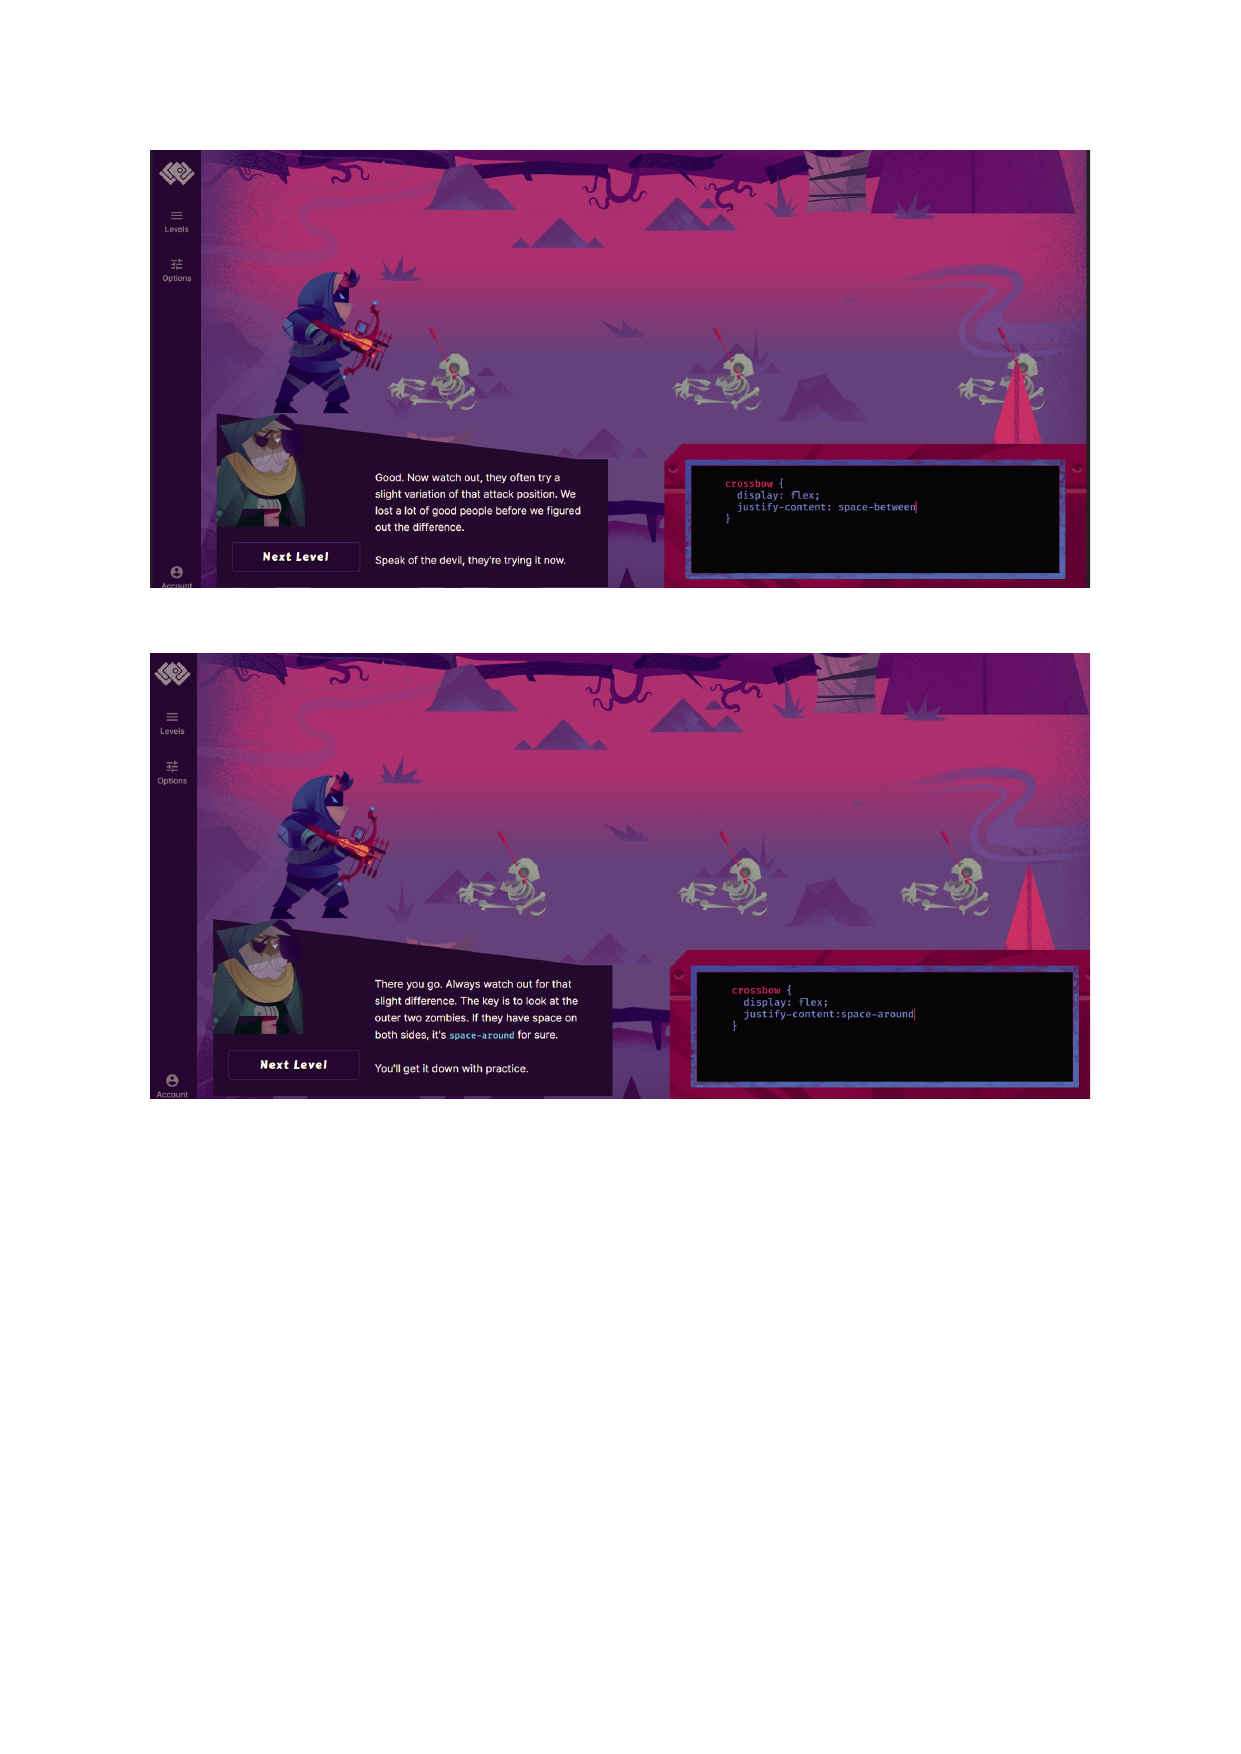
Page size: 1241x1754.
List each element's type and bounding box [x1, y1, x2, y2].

picture [150, 653, 1091, 1099]
picture [150, 150, 1091, 588]
